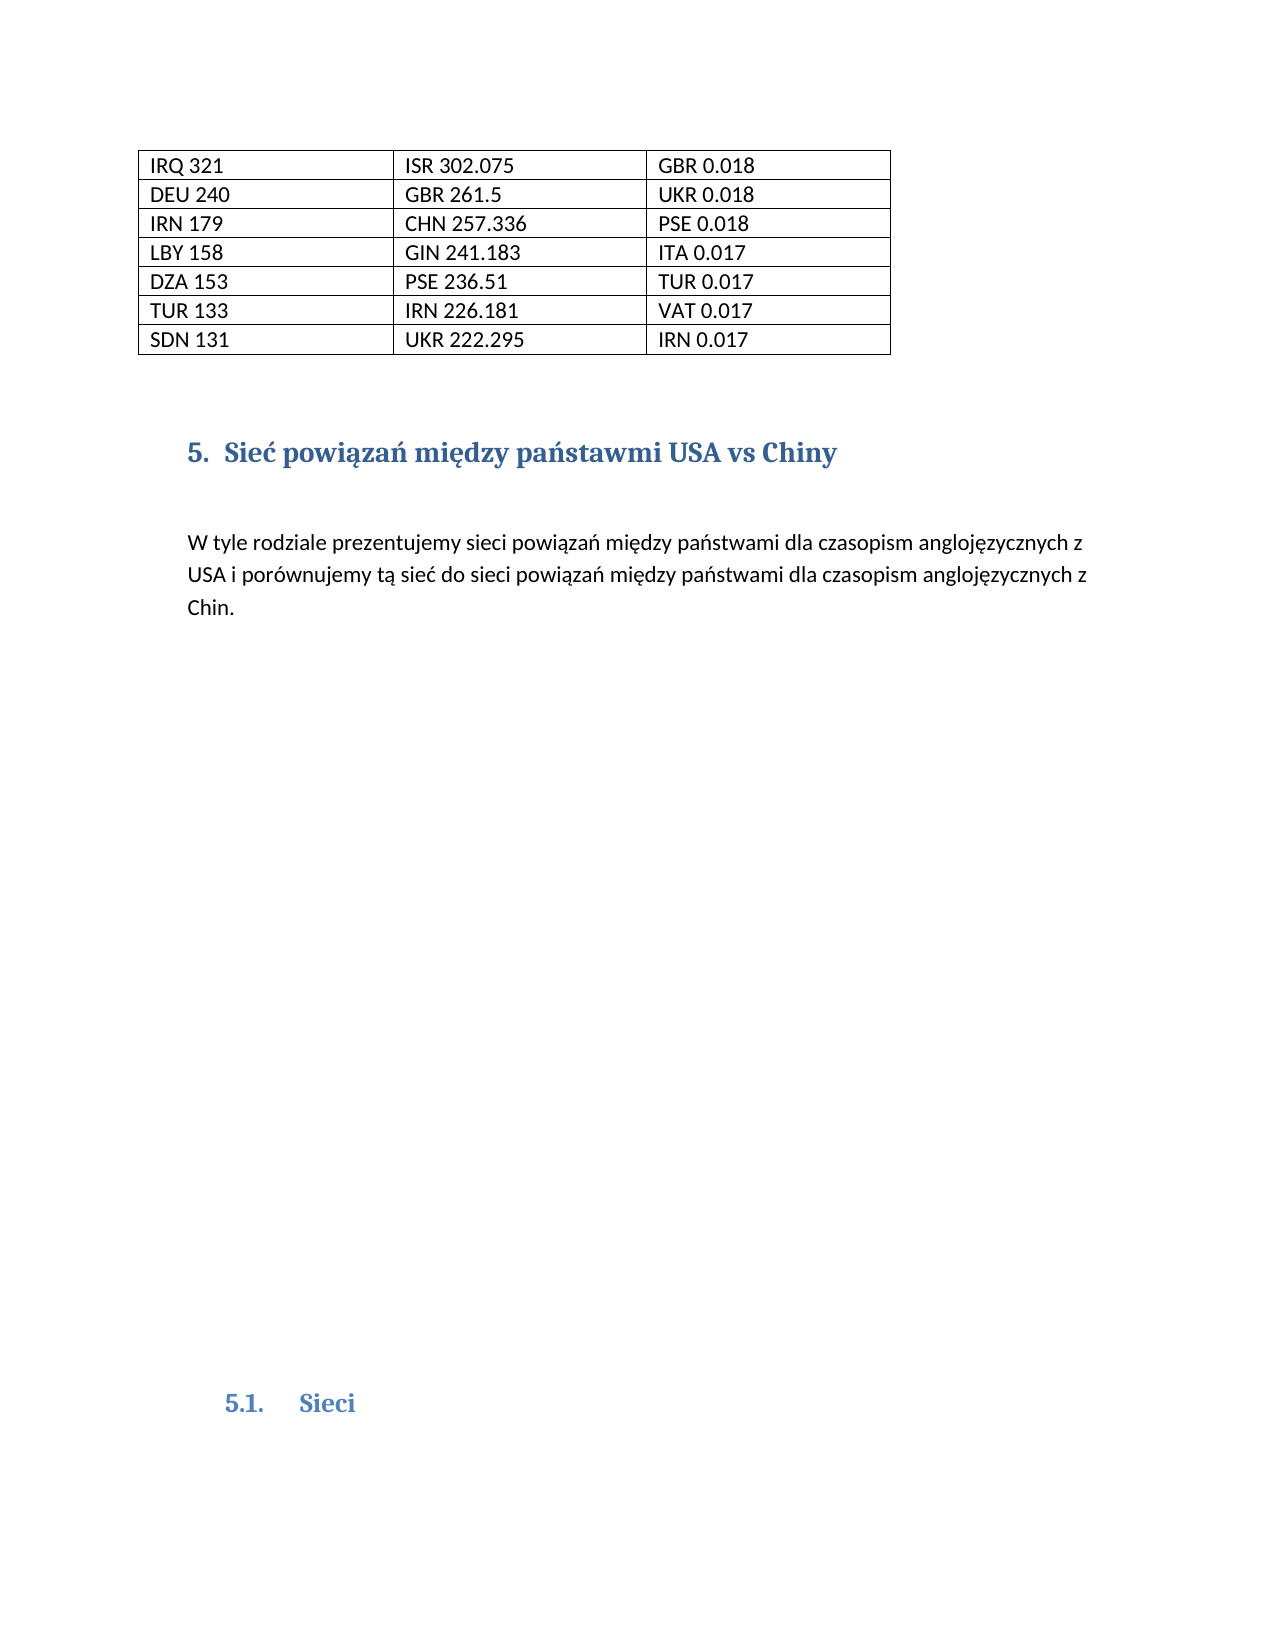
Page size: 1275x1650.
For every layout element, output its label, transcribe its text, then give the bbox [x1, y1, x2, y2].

table_cell DZA 153 [139, 267, 393, 295]
table_cell IRN 0.017 [647, 325, 890, 353]
table_cell ISR 302.075 [394, 151, 646, 179]
table_cell GBR 0.018 [647, 151, 890, 179]
table_cell UKR 0.018 [647, 180, 890, 208]
table_cell ITA 0.017 [647, 238, 890, 266]
table_cell PSE 236.51 [394, 267, 646, 295]
table_cell DEU 240 [139, 180, 393, 208]
table_cell GIN 241.183 [394, 238, 646, 266]
table_cell CHN 257.336 [394, 209, 646, 237]
table_cell TUR 0.017 [647, 267, 890, 295]
table_cell IRN 226.181 [394, 296, 646, 324]
table_cell IRQ 321 [139, 151, 393, 179]
text W tyle rodziale prezentujemy sieci powiązań między państwami dla czasopism anglojęzycznych z USA i porównujemy tą sieć do sieci powiązań między państwami dla czasopism anglojęzycznych z Chin. [187, 528, 1125, 621]
table_cell GBR 261.5 [394, 180, 646, 208]
table_cell SDN 131 [139, 325, 393, 353]
table_cell UKR 222.295 [394, 325, 646, 353]
table_cell PSE 0.018 [647, 209, 890, 237]
subtitle Sieci [225, 1388, 1125, 1419]
subtitle Sieć powiązań między państawmi USA vs Chiny [187, 437, 1125, 470]
table_cell TUR 133 [139, 296, 393, 324]
table_cell VAT 0.017 [647, 296, 890, 324]
table_cell IRN 179 [139, 209, 393, 237]
table_cell LBY 158 [139, 238, 393, 266]
